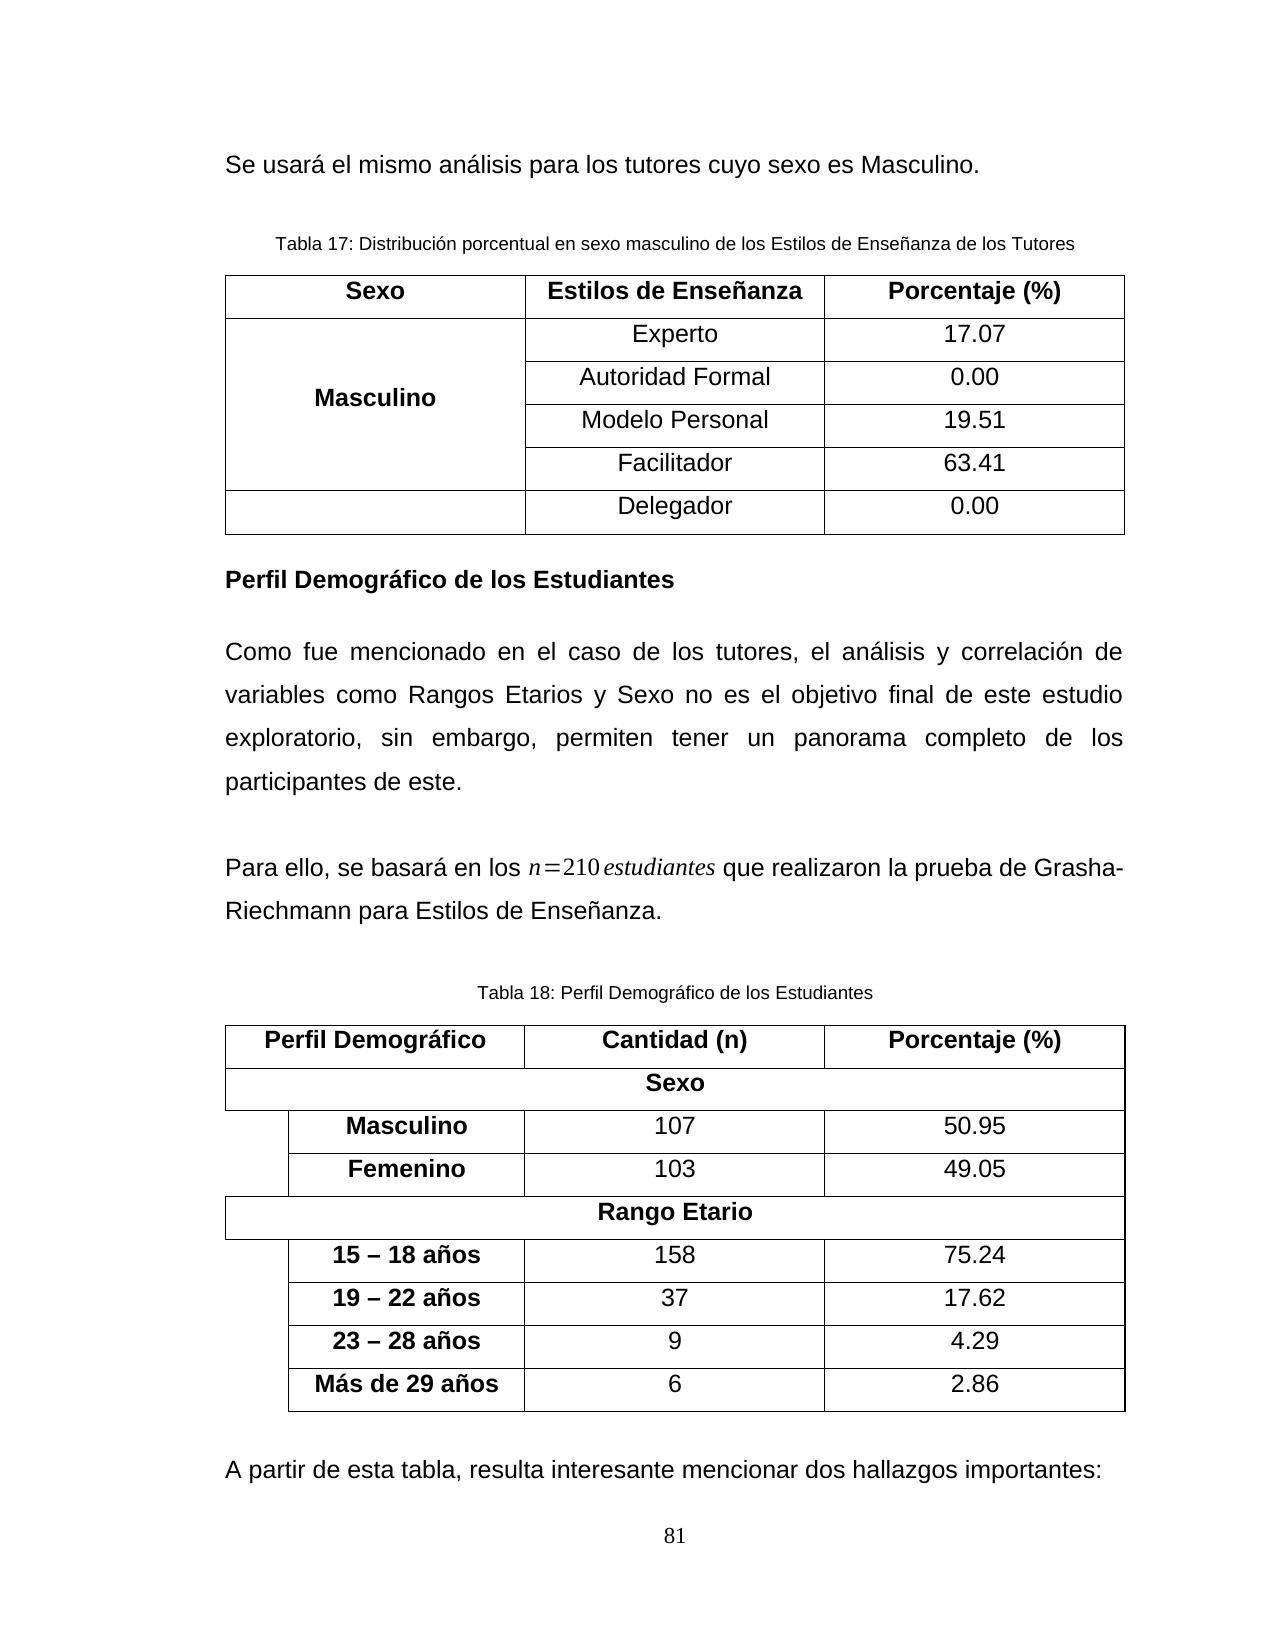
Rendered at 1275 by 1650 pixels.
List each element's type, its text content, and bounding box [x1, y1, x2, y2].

table_cell 23 – 28 años [289, 1326, 524, 1368]
text Como fue mencionado en el caso de los tutores, el análisis y correlación de variables como Rangos Etarios y Sexo no es el objetivo final de este estudio exploratorio, sin embargo, permiten tener un panorama completo de los participantes de este. [225, 637, 1125, 795]
table_cell Delegador [526, 491, 824, 534]
table_header Sexo [226, 276, 525, 318]
text Tabla 18: Perfil Demográfico de los Estudiantes [225, 982, 1125, 1004]
table_cell Masculino [289, 1111, 524, 1153]
table_cell 6 [525, 1369, 824, 1411]
table_cell 0.00 [825, 362, 1124, 404]
table_cell [226, 491, 525, 534]
text Tabla 17: Distribución porcentual en sexo masculino de los Estilos de Enseñanza de los Tutores [225, 233, 1125, 254]
table_cell 2.86 [825, 1369, 1124, 1411]
table_cell 103 [525, 1154, 824, 1196]
table_cell Masculino [226, 319, 525, 489]
table_cell 49.05 [825, 1154, 1124, 1196]
table_header Cantidad (n) [525, 1026, 824, 1067]
table_cell 15 – 18 años [289, 1240, 524, 1282]
table_cell 19.51 [825, 405, 1124, 447]
table_cell 19 – 22 años [289, 1283, 524, 1325]
subtitle Perfil Demográfico de los Estudiantes [225, 565, 1125, 594]
table_cell Autoridad Formal [526, 362, 824, 404]
table_cell 75.24 [825, 1240, 1124, 1282]
table_header Estilos de Enseñanza [526, 276, 824, 318]
table_cell Facilitador [526, 448, 824, 489]
table_cell Femenino [289, 1154, 524, 1196]
table_header Porcentaje (%) [825, 1026, 1124, 1067]
table_cell 4.29 [825, 1326, 1124, 1368]
table_cell Modelo Personal [526, 405, 824, 447]
table_cell Rango Etario [226, 1197, 1124, 1239]
text Se usará el mismo análisis para los tutores cuyo sexo es Masculino. [225, 150, 1125, 179]
table_header Perfil Demográfico [226, 1026, 524, 1067]
table_cell 37 [525, 1283, 824, 1325]
table_header Porcentaje (%) [825, 276, 1124, 318]
table_cell 50.95 [825, 1111, 1124, 1153]
text A partir de esta tabla, resulta interesante mencionar dos hallazgos importantes: [225, 1455, 1125, 1484]
table_cell Sexo [226, 1069, 1124, 1110]
table_cell Más de 29 años [289, 1369, 524, 1411]
text Para ello, se basará en los que realizaron la prueba de Grasha-Riechmann para Estilos de Enseñanza. [225, 853, 1125, 924]
table_cell 158 [525, 1240, 824, 1282]
table_cell 107 [525, 1111, 824, 1153]
table_cell 17.62 [825, 1283, 1124, 1325]
table_cell 9 [525, 1326, 824, 1368]
table_cell 0.00 [825, 491, 1124, 534]
table_cell 63.41 [825, 448, 1124, 489]
table_cell 17.07 [825, 319, 1124, 361]
table_cell Experto [526, 319, 824, 361]
